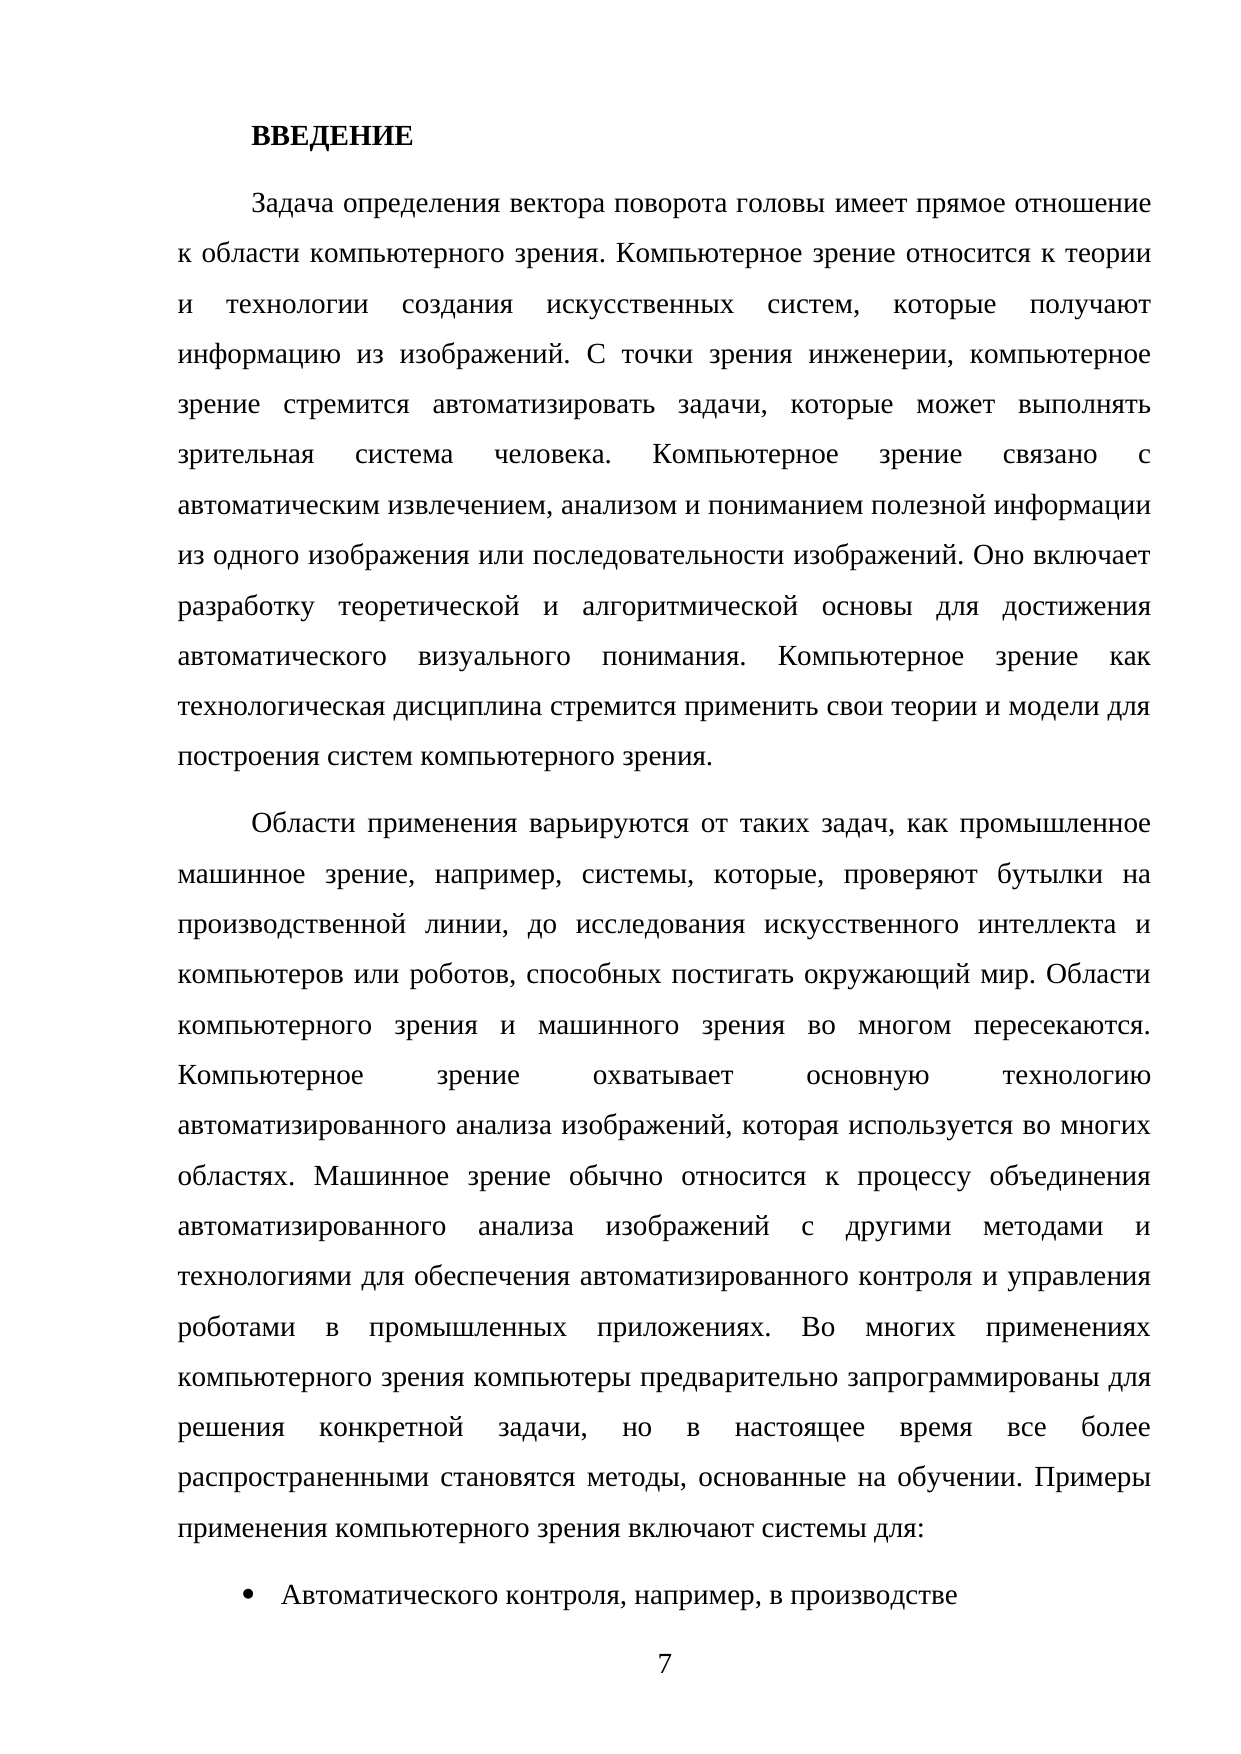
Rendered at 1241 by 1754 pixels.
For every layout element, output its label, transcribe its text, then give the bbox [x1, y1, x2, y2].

text ВВЕДЕНИЕ [177, 118, 1152, 152]
text Задача определения вектора поворота головы имеет прямое отношение к области компьютерного зрения. Компьютерное зрение относится к теории и технологии создания искусственных систем, которые получают информацию из изображений. С точки зрения инженерии, компьютерное зрение стремится автоматизировать задачи, которые может выполнять зрительная система человека. Компьютерное зрение связано с автоматическим извлечением, анализом и пониманием полезной информации из одного изображения или последовательности изображений. Оно включает разработку теоретической и алгоритмической основы для достижения автоматического визуального понимания. Компьютерное зрение как технологическая дисциплина стремится применить свои теории и модели для построения систем компьютерного зрения. [177, 185, 1152, 772]
text Области применения варьируются от таких задач, как промышленное машинное зрение, например, системы, которые, проверяют бутылки на производственной линии, до исследования искусственного интеллекта и компьютеров или роботов, способных постигать окружающий мир. Области компьютерного зрения и машинного зрения во многом пересекаются. Компьютерное зрение охватывает основную технологию автоматизированного анализа изображений, которая используется во многих областях. Машинное зрение обычно относится к процессу объединения автоматизированного анализа изображений с другими методами и технологиями для обеспечения автоматизированного контроля и управления роботами в промышленных приложениях. Во многих применениях компьютерного зрения компьютеры предварительно запрограммированы для решения конкретной задачи, но в настоящее время все более распространенными становятся методы, основанные на обучении. Примеры применения компьютерного зрения включают системы для: [177, 806, 1152, 1543]
list Автоматического контроля, например, в производстве [243, 1577, 1152, 1611]
